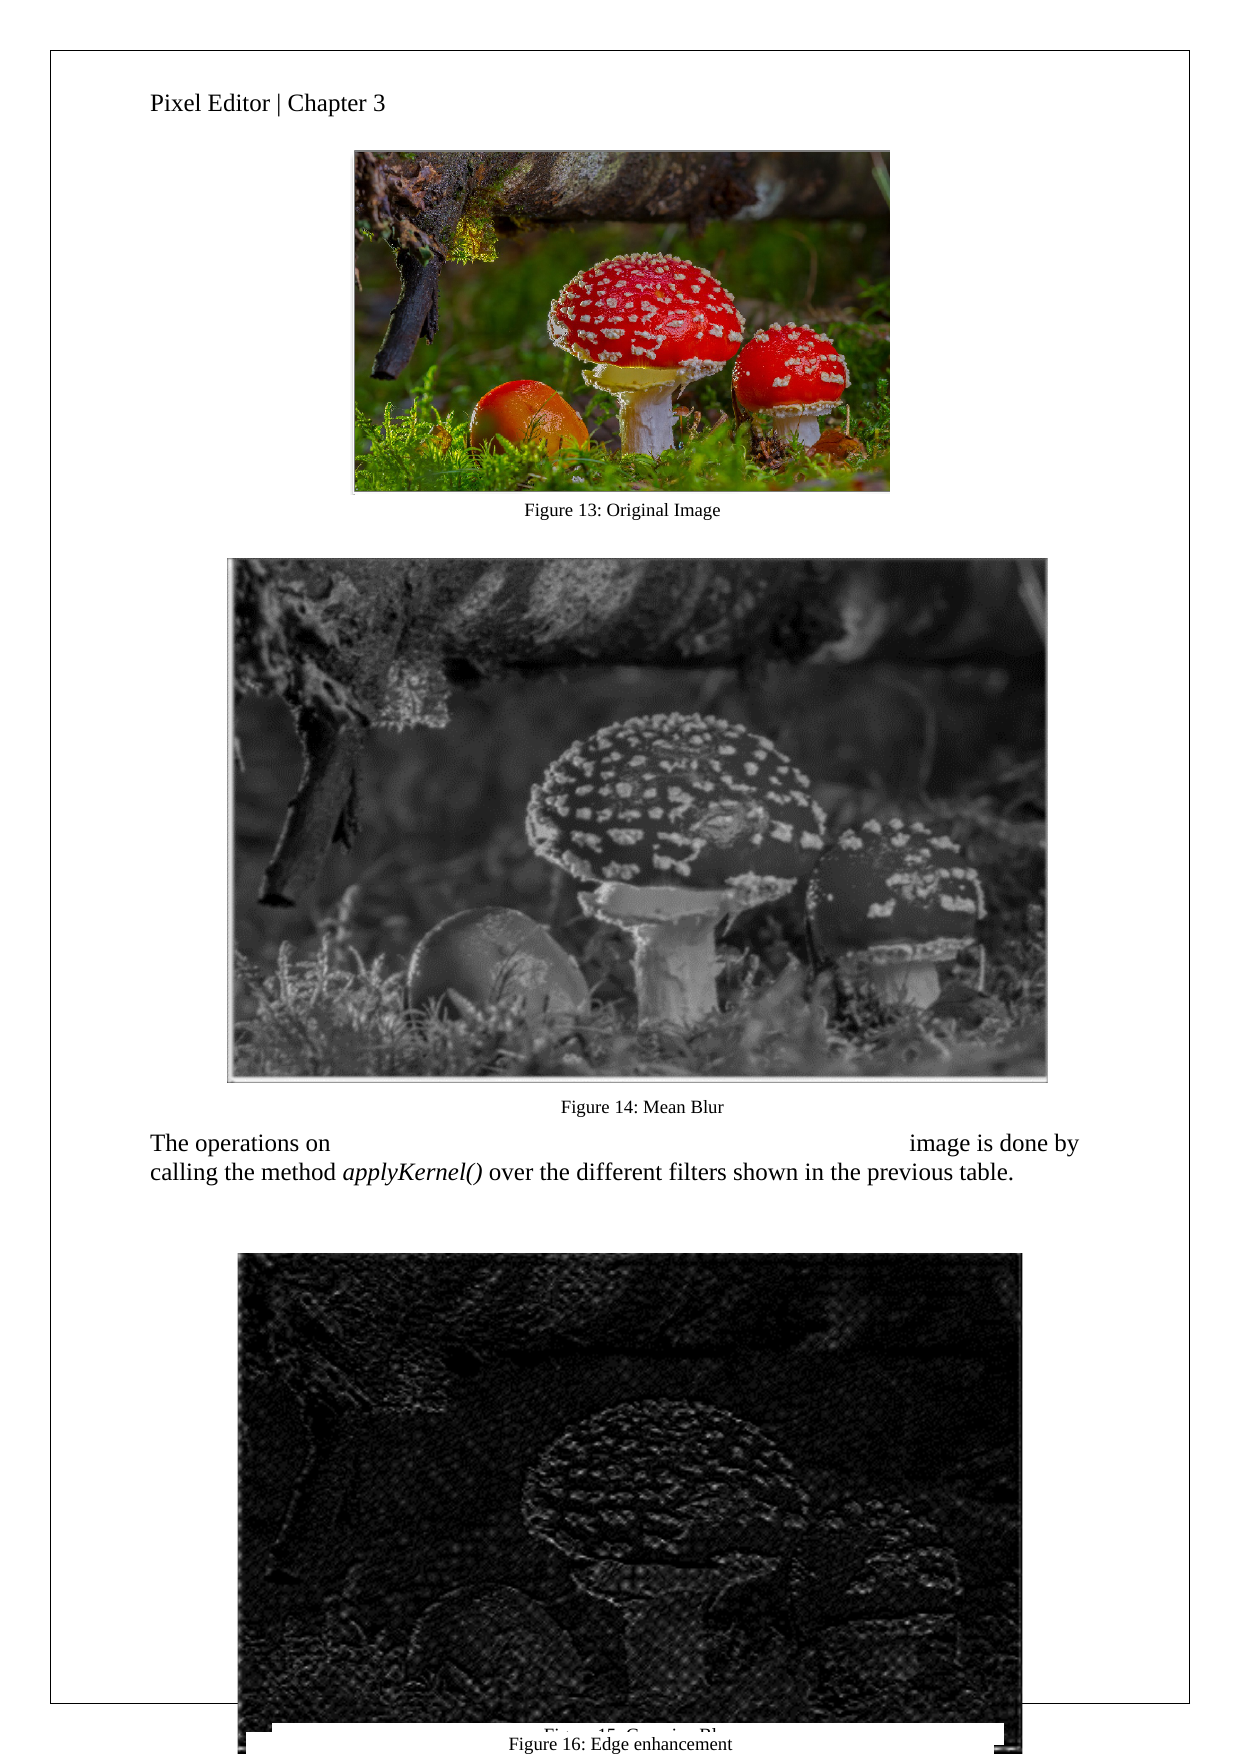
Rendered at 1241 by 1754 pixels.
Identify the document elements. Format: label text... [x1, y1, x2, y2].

picture [227, 558, 1048, 1083]
picture [350, 150, 890, 495]
picture [237, 1253, 1023, 1754]
text The operations on image is done by calling the method applyKernel() over the different filters shown in the previous table. [150, 1128, 1090, 1186]
